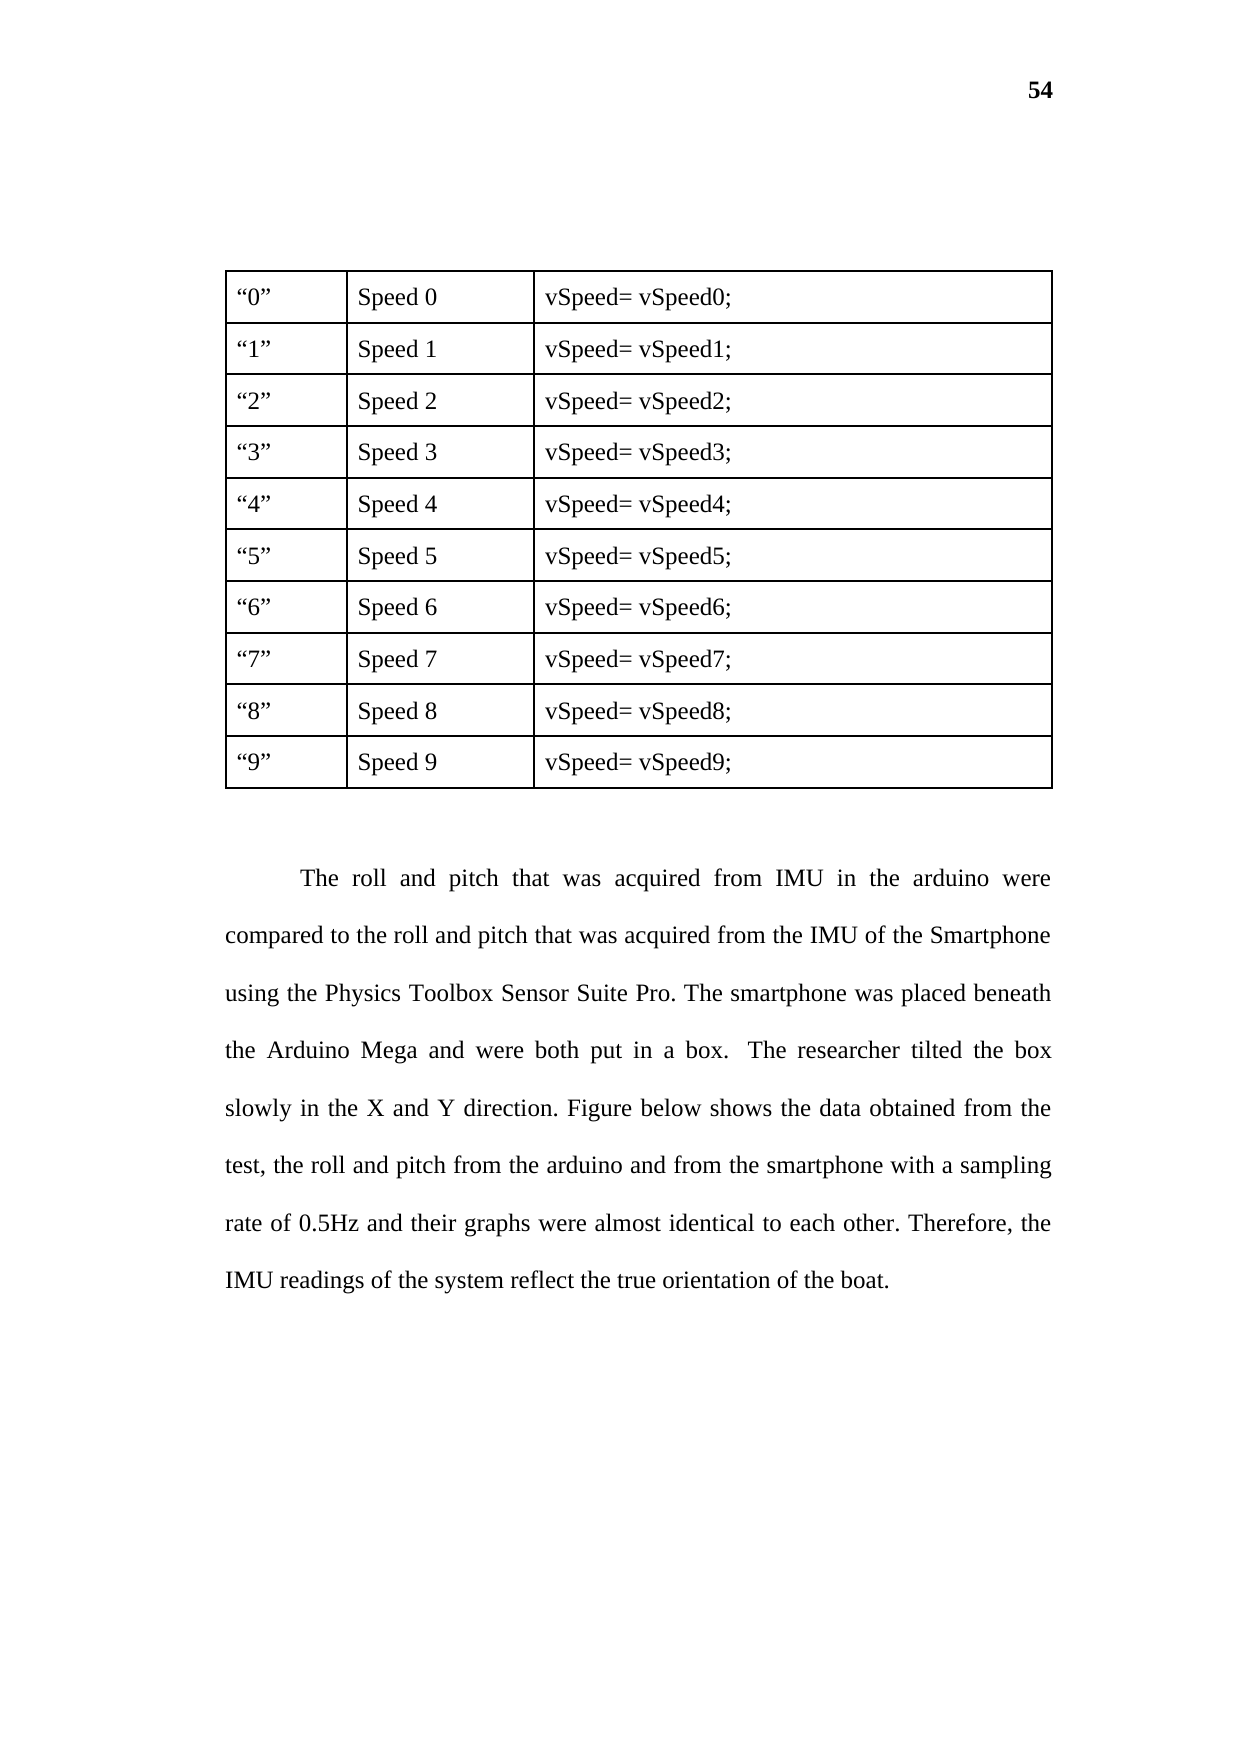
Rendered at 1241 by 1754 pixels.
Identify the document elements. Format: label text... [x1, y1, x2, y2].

table_cell vSpeed= vSpeed4; [535, 479, 1051, 528]
table_cell “8” [227, 685, 346, 735]
table_cell Speed 7 [348, 634, 533, 683]
table_cell vSpeed= vSpeed1; [535, 324, 1051, 373]
table_cell “0” [227, 272, 346, 322]
table_cell vSpeed= vSpeed2; [535, 375, 1051, 425]
text The roll and pitch that was acquired from IMU in the arduino were compared to the roll and pitch that was acquired from the IMU of the Smartphone using the Physics Toolbox Sensor Suite Pro. The smartphone was placed beneath the Arduino Mega and were both put in a box. The researcher tilted the box slowly in the X and Y direction. Figure below shows the data obtained from the test, the roll and pitch from the arduino and from the smartphone with a sampling rate of 0.5Hz and their graphs were almost identical to each other. Therefore, the IMU readings of the system reflect the true orientation of the boat. [225, 863, 1053, 1294]
table_cell Speed 6 [348, 582, 533, 632]
table_cell Speed 4 [348, 479, 533, 528]
table_cell “5” [227, 530, 346, 580]
table_cell Speed 3 [348, 427, 533, 477]
table_cell “3” [227, 427, 346, 477]
table_cell Speed 8 [348, 685, 533, 735]
table_cell vSpeed= vSpeed3; [535, 427, 1051, 477]
table_cell Speed 1 [348, 324, 533, 373]
table_cell vSpeed= vSpeed0; [535, 272, 1051, 322]
table_cell vSpeed= vSpeed7; [535, 634, 1051, 683]
table_cell vSpeed= vSpeed5; [535, 530, 1051, 580]
table_cell vSpeed= vSpeed8; [535, 685, 1051, 735]
table_cell “2” [227, 375, 346, 425]
table_cell “1” [227, 324, 346, 373]
table_cell vSpeed= vSpeed9; [535, 737, 1051, 787]
table_cell Speed 9 [348, 737, 533, 787]
table_cell “7” [227, 634, 346, 683]
table_cell “4” [227, 479, 346, 528]
table_cell Speed 0 [348, 272, 533, 322]
table_cell vSpeed= vSpeed6; [535, 582, 1051, 632]
table_cell “9” [227, 737, 346, 787]
table_cell Speed 5 [348, 530, 533, 580]
table_cell Speed 2 [348, 375, 533, 425]
table_cell “6” [227, 582, 346, 632]
